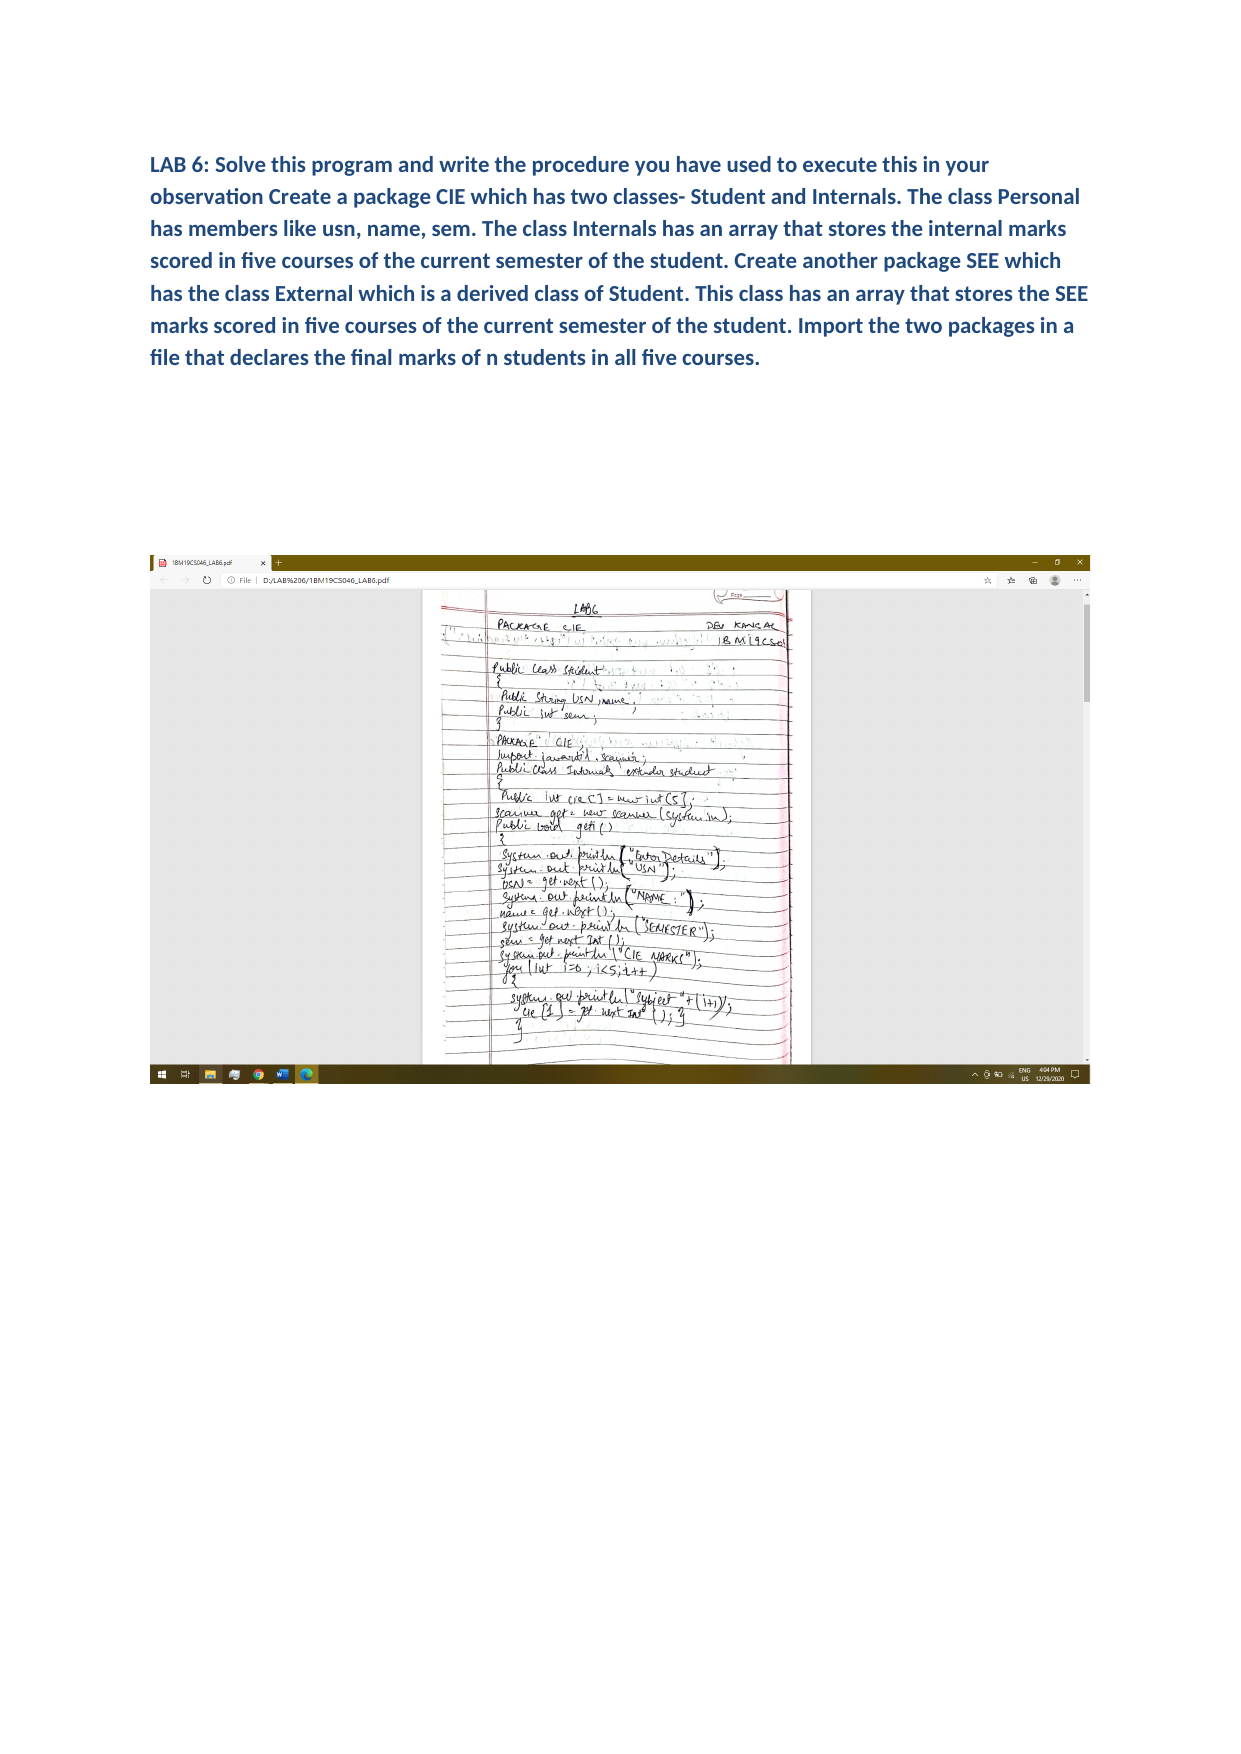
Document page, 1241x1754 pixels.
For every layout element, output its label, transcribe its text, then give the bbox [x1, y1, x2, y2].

picture [150, 555, 1091, 1084]
text LAB 6: Solve this program and write the procedure you have used to execute this in your observation Create a package CIE which has two classes- Student and Internals. The class Personal has members like usn, name, sem. The class Internals has an array that stores the internal marks scored in five courses of the current semester of the student. Create another package SEE which has the class External which is a derived class of Student. This class has an array that stores the SEE marks scored in five courses of the current semester of the student. Import the two packages in a file that declares the final marks of n students in all five courses. [150, 150, 1090, 371]
